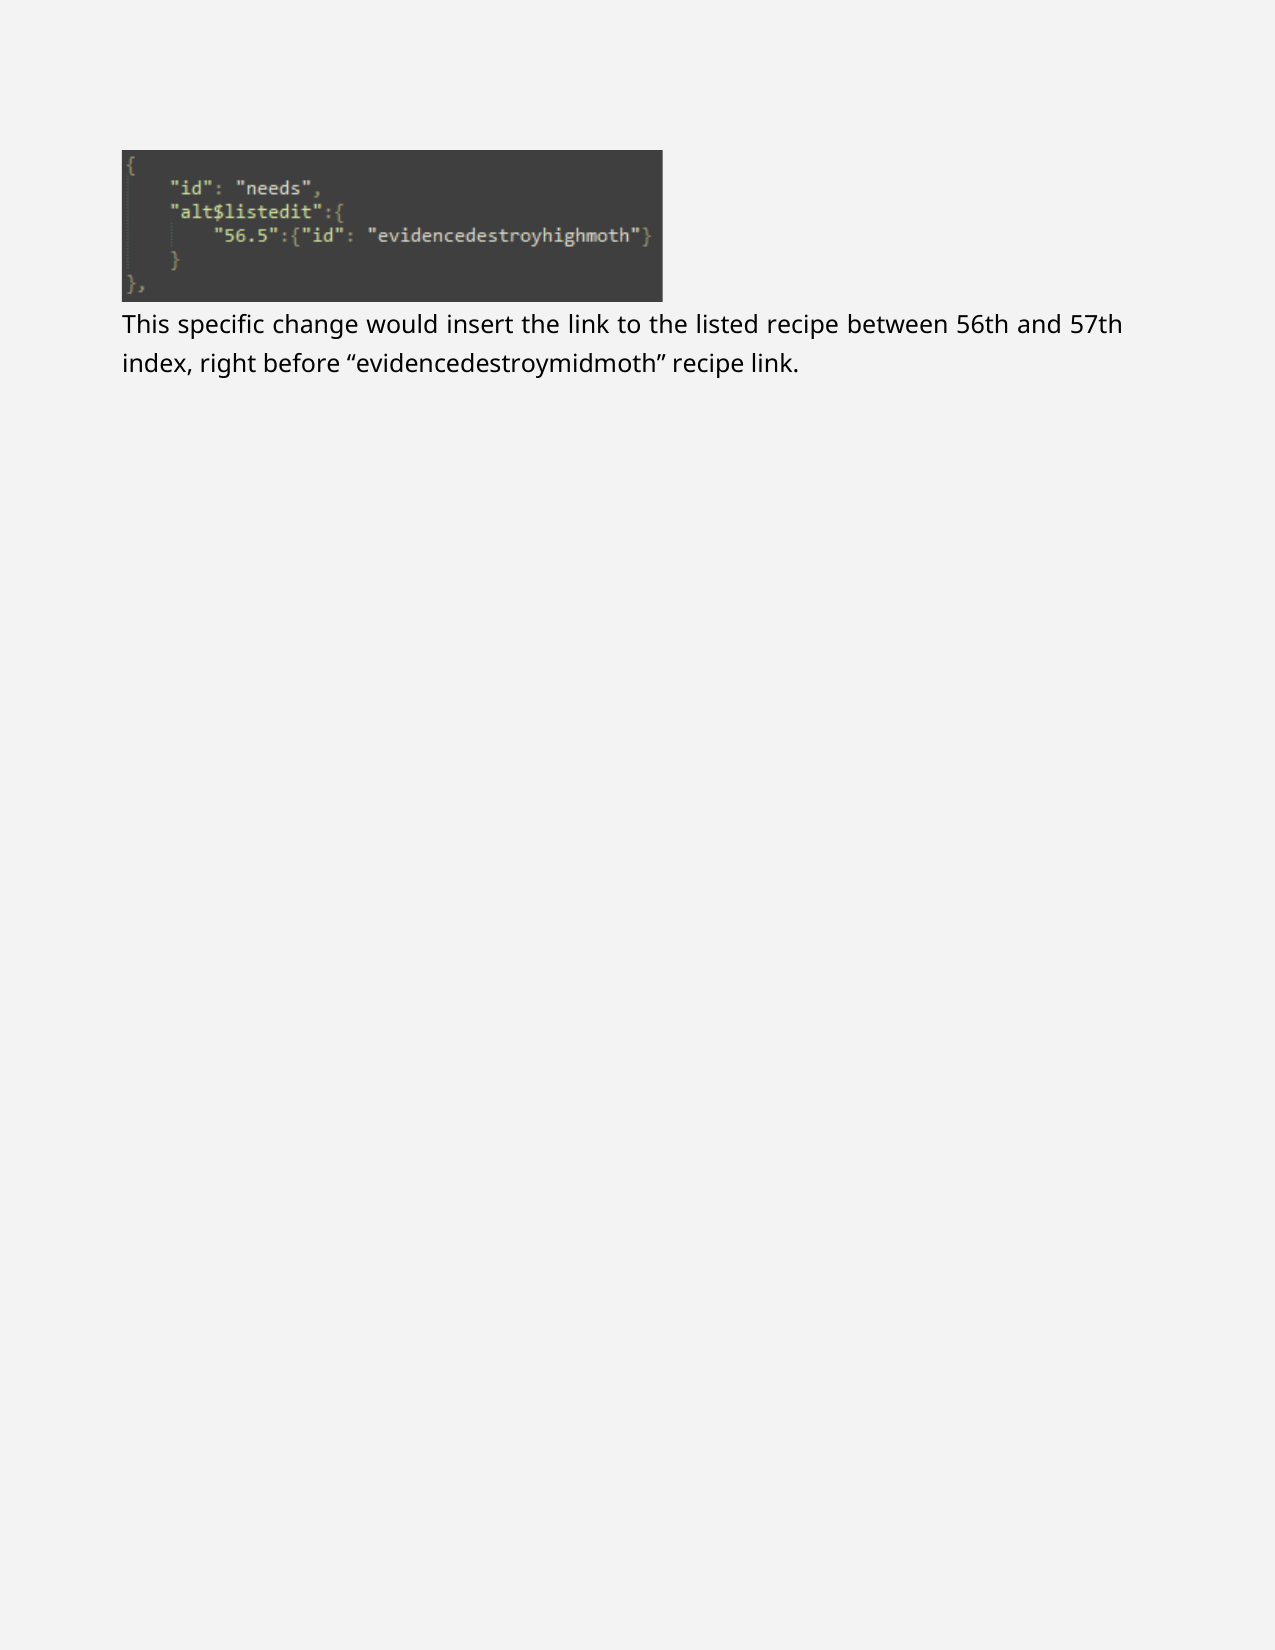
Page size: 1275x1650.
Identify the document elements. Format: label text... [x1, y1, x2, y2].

text This specific change would insert the link to the listed recipe between 56th and 57th index, right before “evidencedestroymidmoth” recipe link. [122, 307, 1125, 380]
picture [121, 150, 663, 302]
